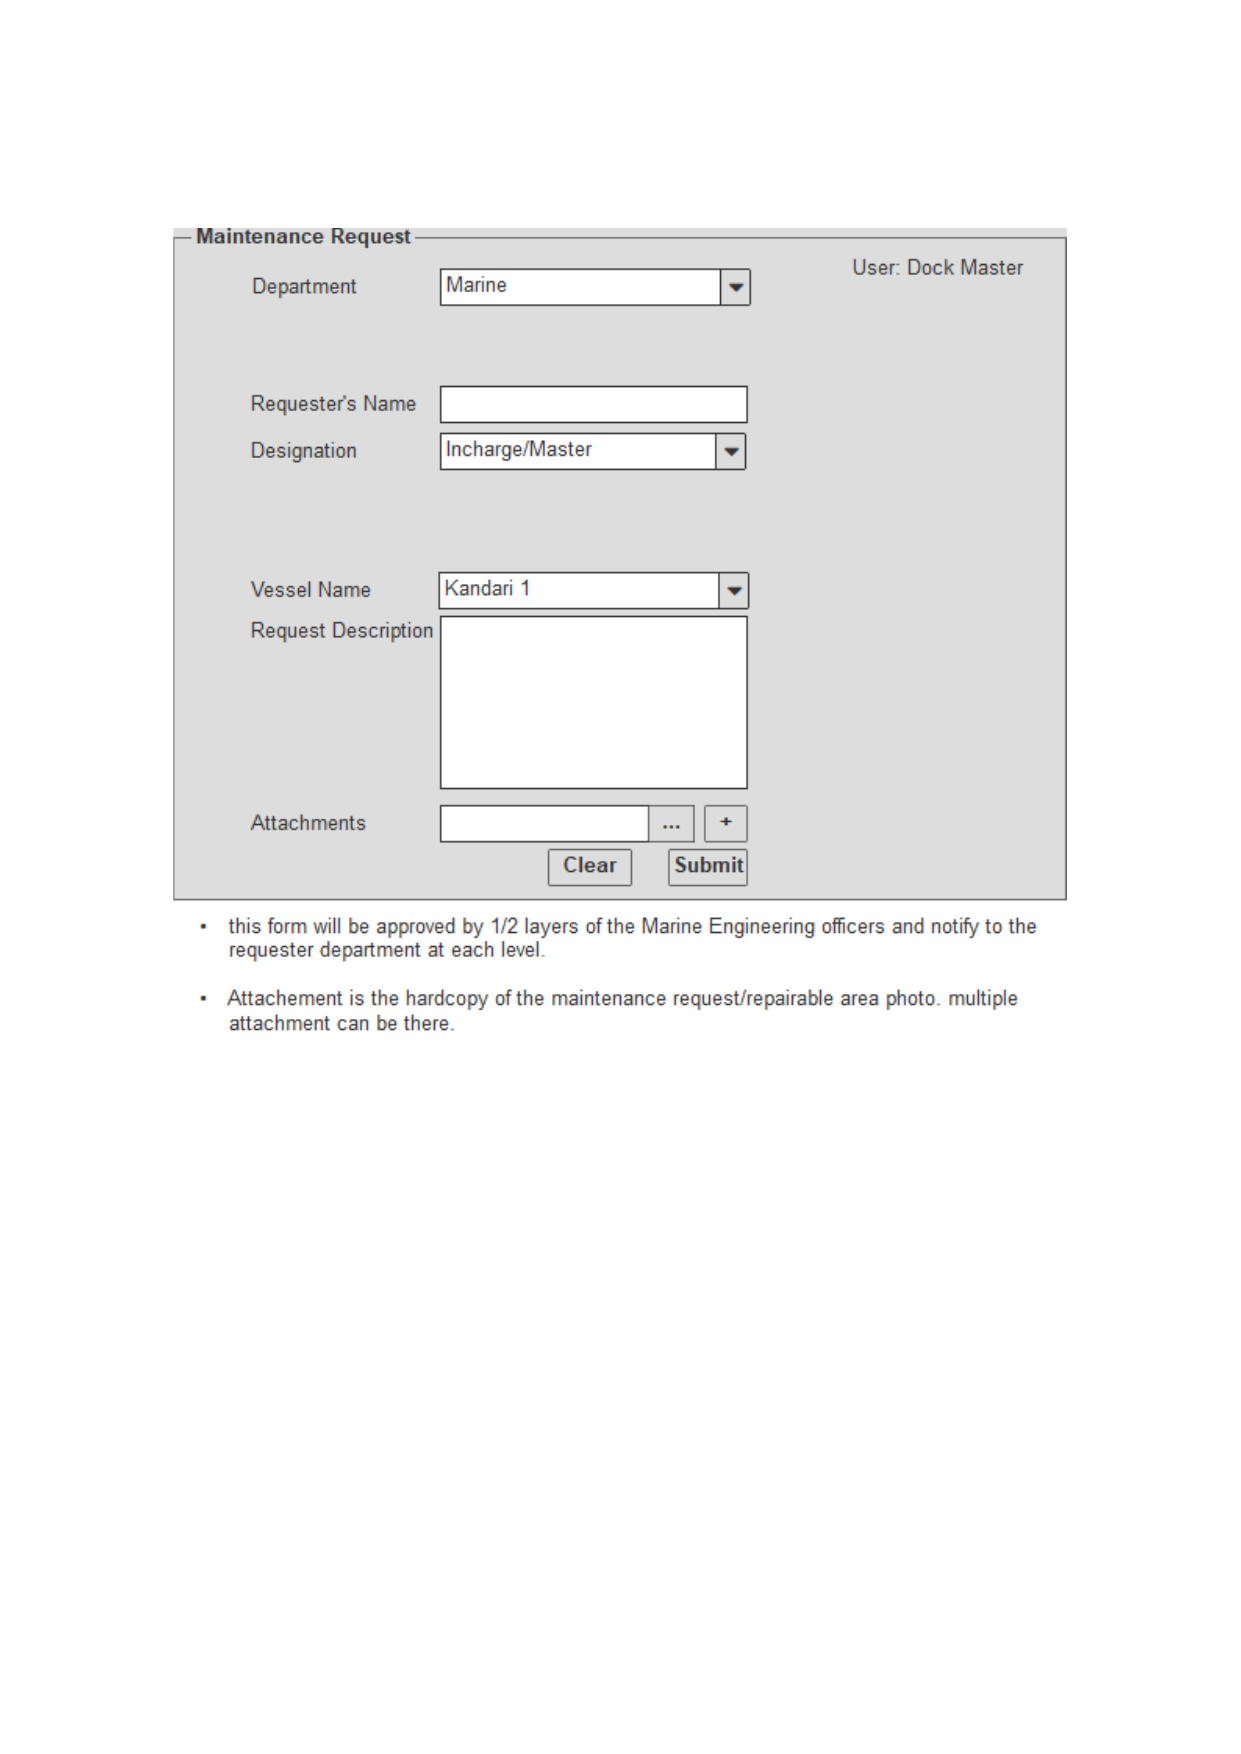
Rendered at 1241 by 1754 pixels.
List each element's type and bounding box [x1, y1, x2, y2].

picture [173, 228, 1067, 1054]
